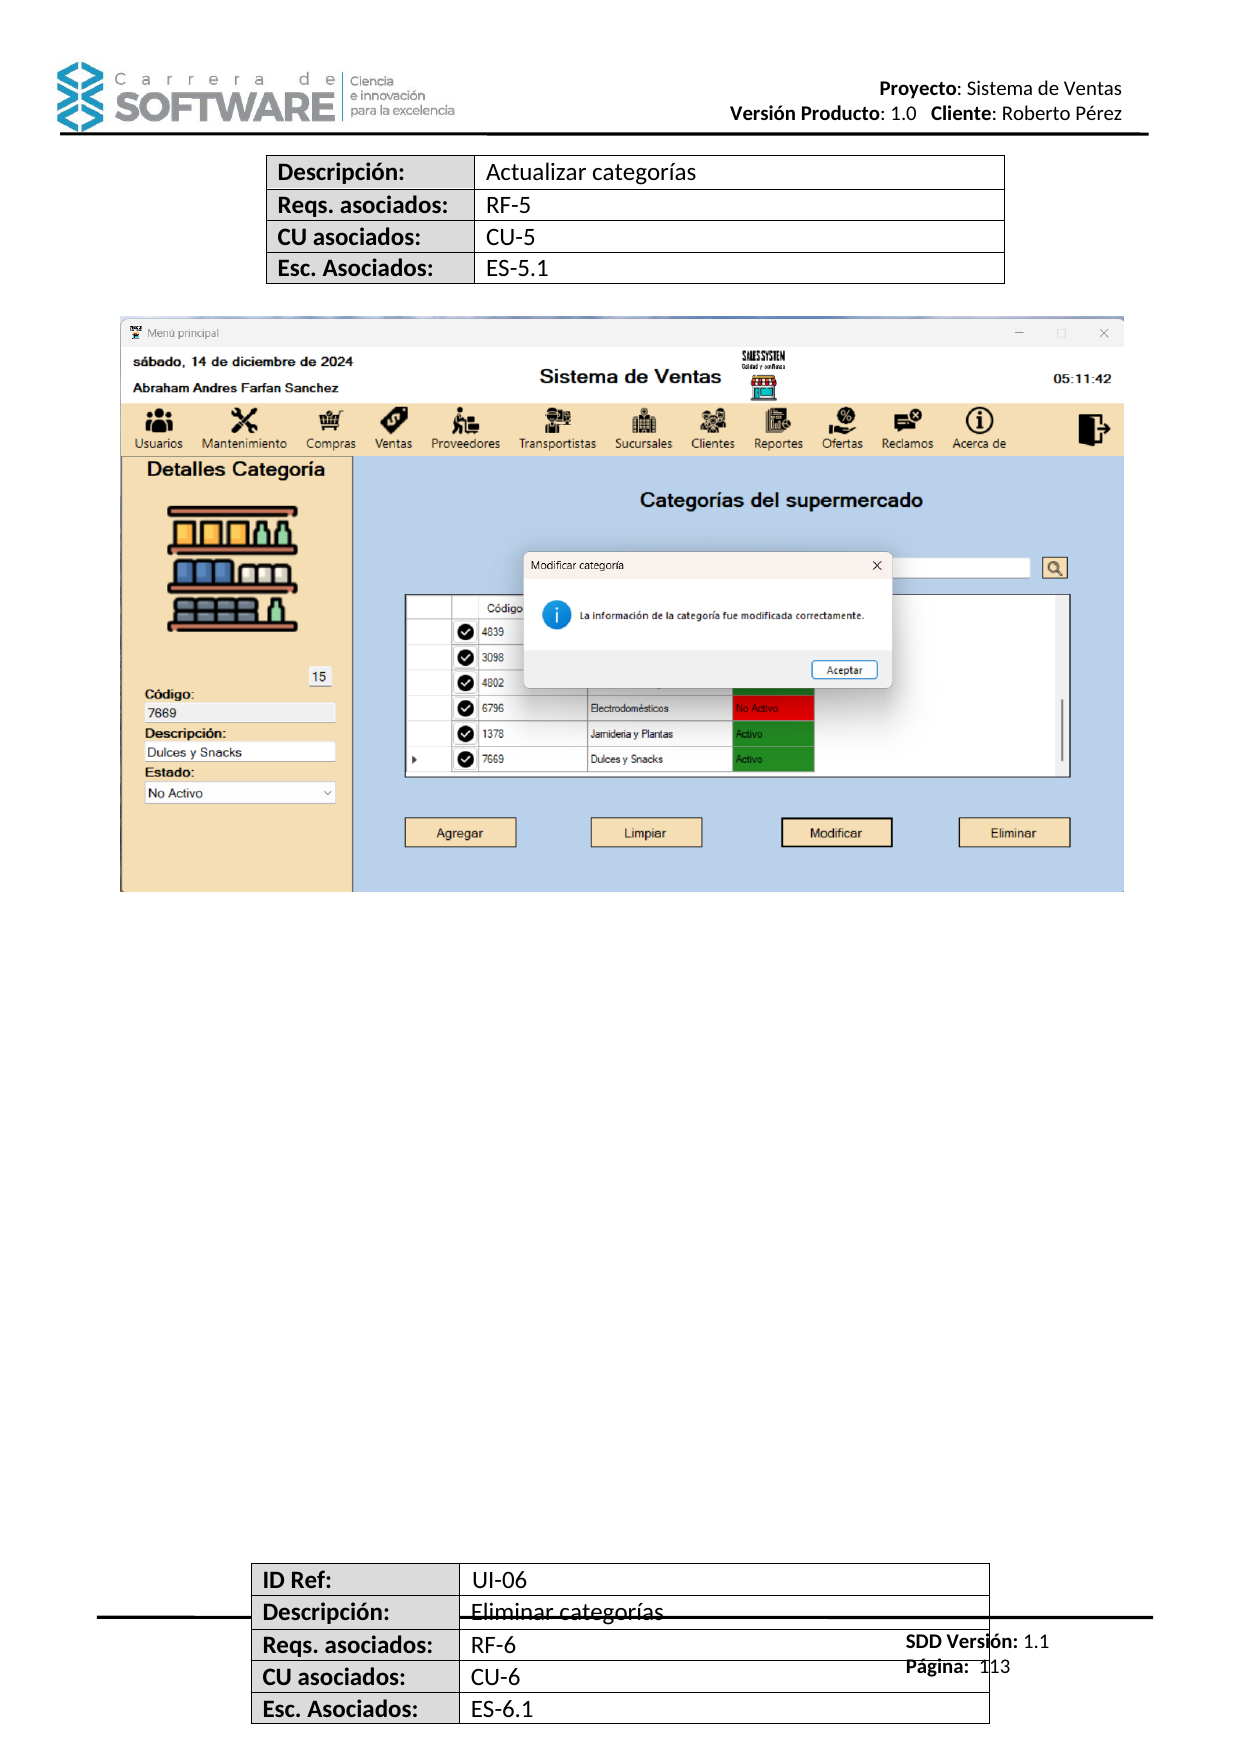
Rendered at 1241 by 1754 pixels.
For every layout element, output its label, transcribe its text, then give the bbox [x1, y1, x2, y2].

table_cell Descripción: [252, 1596, 459, 1629]
table_cell Reqs. asociados: [267, 190, 474, 220]
table_header UI-06 [460, 1564, 989, 1595]
table_cell Esc. Asociados: [267, 253, 474, 283]
table_header ID Ref: [252, 1564, 459, 1595]
table_cell RF-5 [475, 190, 1004, 220]
table_cell ES-6.1 [460, 1693, 989, 1723]
table_cell CU asociados: [252, 1661, 459, 1692]
table_cell ES-5.1 [475, 253, 1004, 283]
table_cell RF-6 [460, 1630, 989, 1660]
table_cell Descripción: [267, 156, 474, 188]
table_cell Reqs. asociados: [252, 1630, 459, 1660]
picture [120, 316, 1124, 892]
table_cell CU asociados: [267, 221, 474, 252]
table_cell Eliminar categorías [460, 1596, 989, 1629]
table_cell CU-6 [460, 1661, 989, 1692]
table_cell CU-5 [475, 221, 1004, 252]
picture [46, 46, 461, 154]
table_cell Actualizar categorías [475, 156, 1004, 188]
table_cell Esc. Asociados: [252, 1693, 459, 1723]
